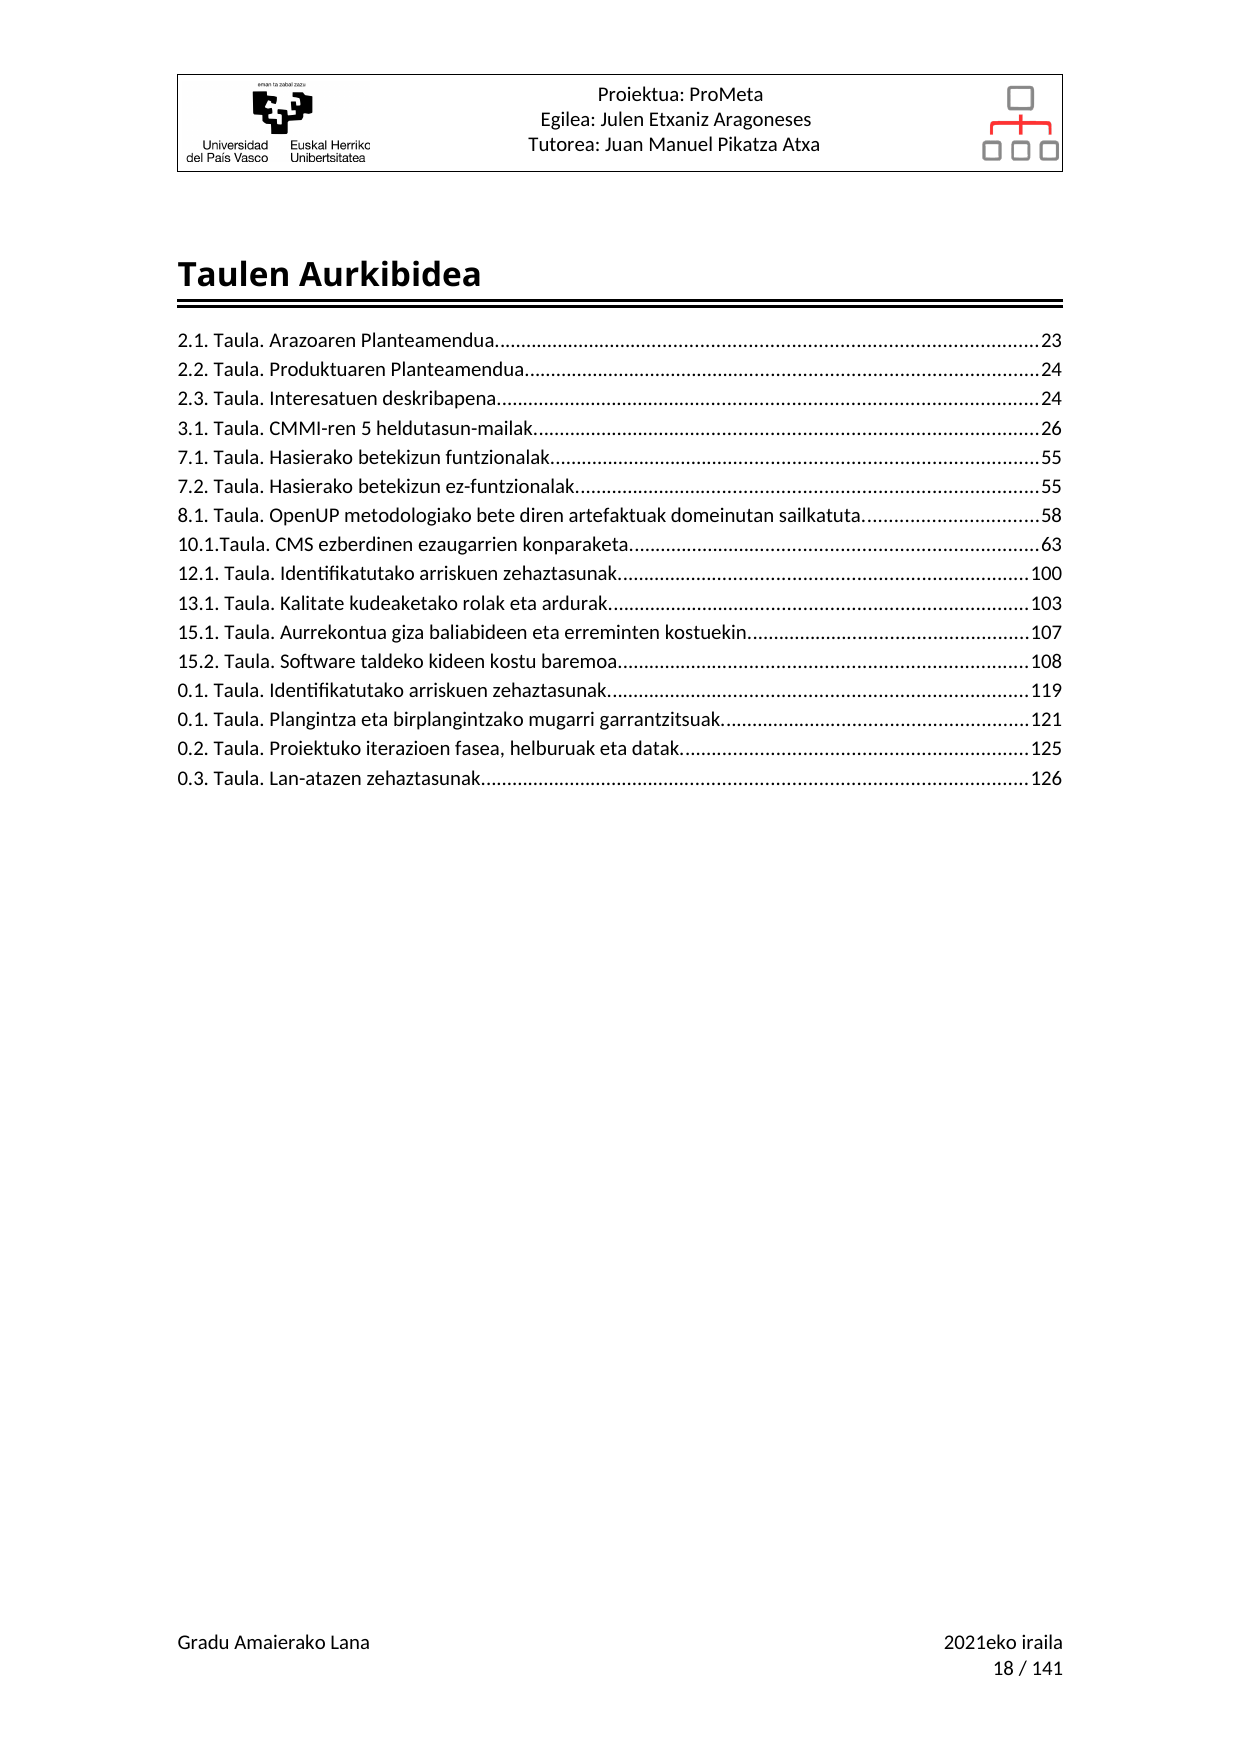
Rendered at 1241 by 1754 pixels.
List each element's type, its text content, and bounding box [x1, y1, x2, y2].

text 10.1.Taula. CMS ezberdinen ezaugarrien konparaketa. 63 [177, 531, 1063, 557]
text 15.2. Taula. Software taldeko kideen kostu baremoa. 108 [177, 648, 1063, 673]
text 7.2. Taula. Hasierako betekizun ez-funtzionalak. 55 [177, 473, 1063, 498]
text 3.1. Taula. CMMI-ren 5 heldutasun-mailak. 26 [177, 415, 1063, 440]
text 0.1. Taula. Plangintza eta birplangintzako mugarri garrantzitsuak. 121 [177, 706, 1063, 732]
text 0.2. Taula. Proiektuko iterazioen fasea, helburuak eta datak. 125 [177, 736, 1063, 761]
text 0.1. Taula. Identifikatutako arriskuen zehaztasunak. 119 [177, 677, 1063, 703]
text 15.1. Taula. Aurrekontua giza baliabideen eta erreminten kostuekin. 107 [177, 619, 1063, 644]
subtitle Taulen Aurkibidea [177, 251, 1063, 299]
text 12.1. Taula. Identifikatutako arriskuen zehaztasunak. 100 [177, 561, 1063, 586]
text 0.3. Taula. Lan-atazen zehaztasunak. 126 [177, 765, 1063, 790]
text 2.3. Taula. Interesatuen deskribapena. 24 [177, 386, 1063, 411]
text 8.1. Taula. OpenUP metodologiako bete diren artefaktuak domeinutan sailkatuta. 58 [177, 502, 1063, 528]
text 7.1. Taula. Hasierako betekizun funtzionalak. 55 [177, 444, 1063, 469]
text 2.2. Taula. Produktuaren Planteamendua. 24 [177, 356, 1063, 382]
text 2.1. Taula. Arazoaren Planteamendua. 23 [177, 327, 1063, 353]
picture [182, 81, 370, 162]
text 13.1. Taula. Kalitate kudeaketako rolak eta ardurak. 103 [177, 590, 1063, 615]
picture [978, 80, 1060, 162]
